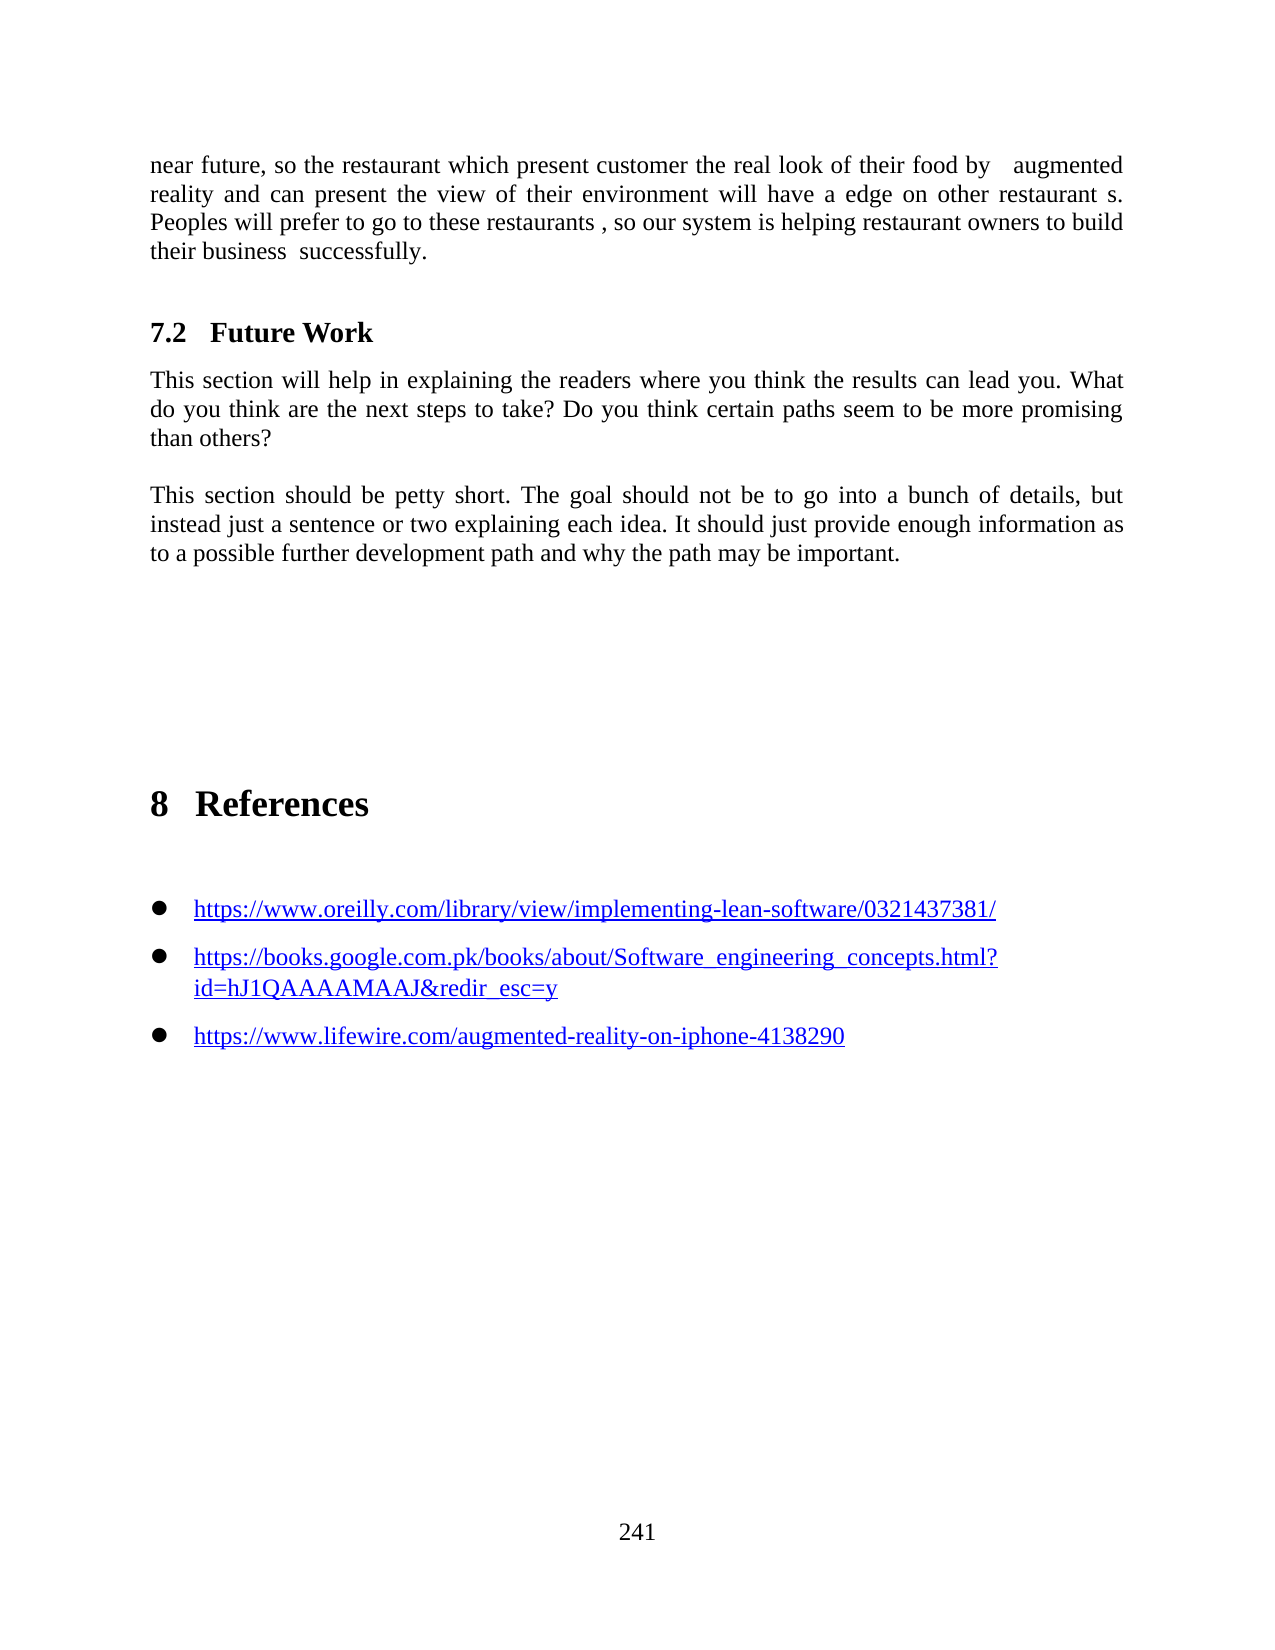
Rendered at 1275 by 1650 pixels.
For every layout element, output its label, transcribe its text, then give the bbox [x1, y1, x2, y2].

list https://www.oreilly.com/library/view/implementing-lean-software/0321437381/ [150, 894, 1125, 923]
list https://www.lifewire.com/augmented-reality-on-iphone-4138290 [150, 1021, 1125, 1049]
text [150, 150, 1125, 265]
text This section should be petty short. The goal should not be to go into a bunch of details, but instead just a sentence or two explaining each idea. It should just provide enough information as to a possible further development path and why the path may be important. [150, 480, 1125, 567]
list https://books.google.com.pk/books/about/Software_engineering_concepts.html?id=hJ1QAAAAMAAJ&redir_esc=y [150, 942, 1125, 1002]
subtitle References [150, 777, 1125, 828]
subtitle Future Work [150, 315, 1125, 348]
text This section will help in explaining the readers where you think the results can lead you. What do you think are the next steps to take? Do you think certain paths seem to be more promising than others? [150, 365, 1125, 452]
